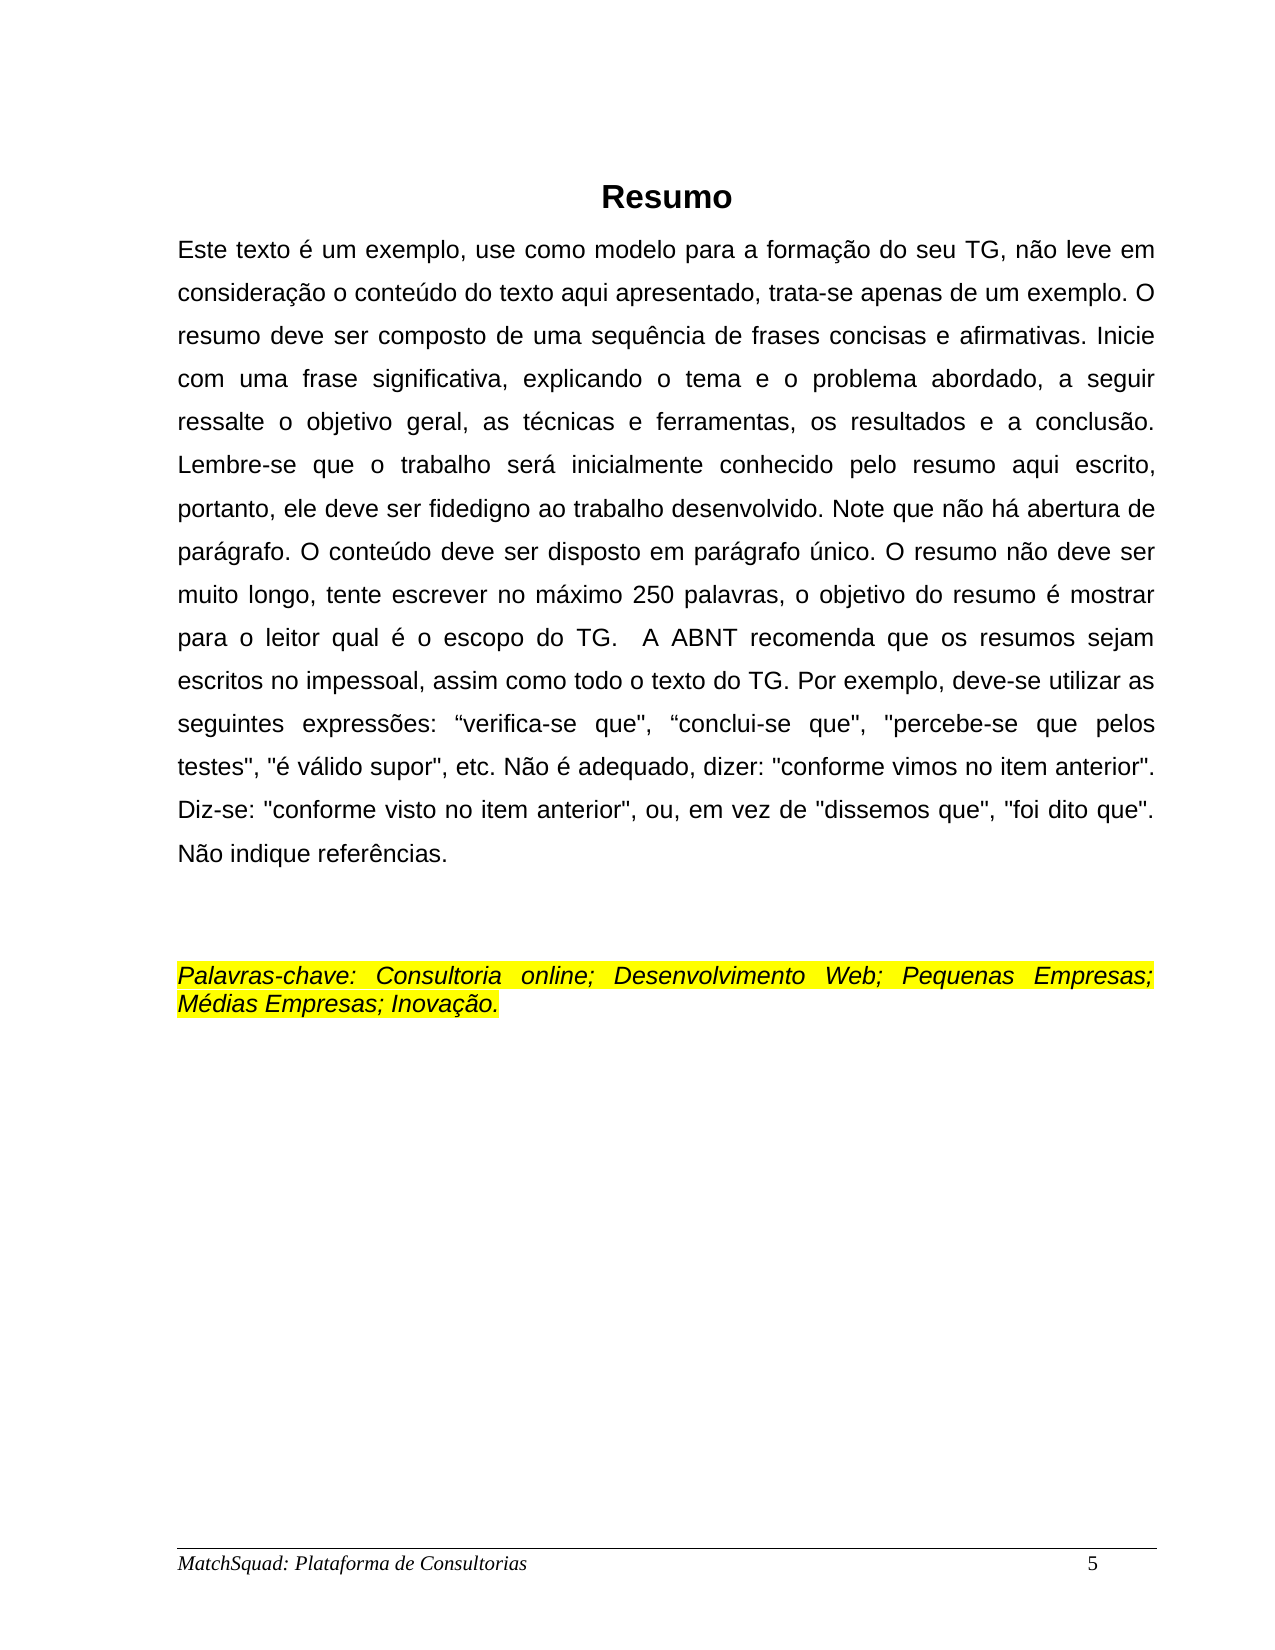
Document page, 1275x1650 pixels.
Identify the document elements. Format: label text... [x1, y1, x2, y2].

title Resumo [177, 177, 1157, 216]
text Palavras-chave: Consultoria online; Desenvolvimento Web; Pequenas Empresas; Médias Empresas; Inovação. [177, 961, 1157, 1018]
text Este texto é um exemplo, use como modelo para a formação do seu TG, não leve em consideração o conteúdo do texto aqui apresentado, trata-se apenas de um exemplo. O resumo deve ser composto de uma sequência de frases concisas e afirmativas. Inicie com uma frase significativa, explicando o tema e o problema abordado, a seguir ressalte o objetivo geral, as técnicas e ferramentas, os resultados e a conclusão. Lembre-se que o trabalho será inicialmente conhecido pelo resumo aqui escrito, portanto, ele deve ser fidedigno ao trabalho desenvolvido. Note que não há abertura de parágrafo. O conteúdo deve ser disposto em parágrafo único. O resumo não deve ser muito longo, tente escrever no máximo 250 palavras, o objetivo do resumo é mostrar para o leitor qual é o escopo do TG. A ABNT recomenda que os resumos sejam escritos no impessoal, assim como todo o texto do TG. Por exemplo, deve-se utilizar as seguintes expressões: “verifica-se que", “conclui-se que", "percebe-se que pelos testes", "é válido supor", etc. Não é adequado, dizer: "conforme vimos no item anterior". Diz-se: "conforme visto no item anterior", ou, em vez de "dissemos que", "foi dito que". Não indique referências. [177, 235, 1157, 867]
